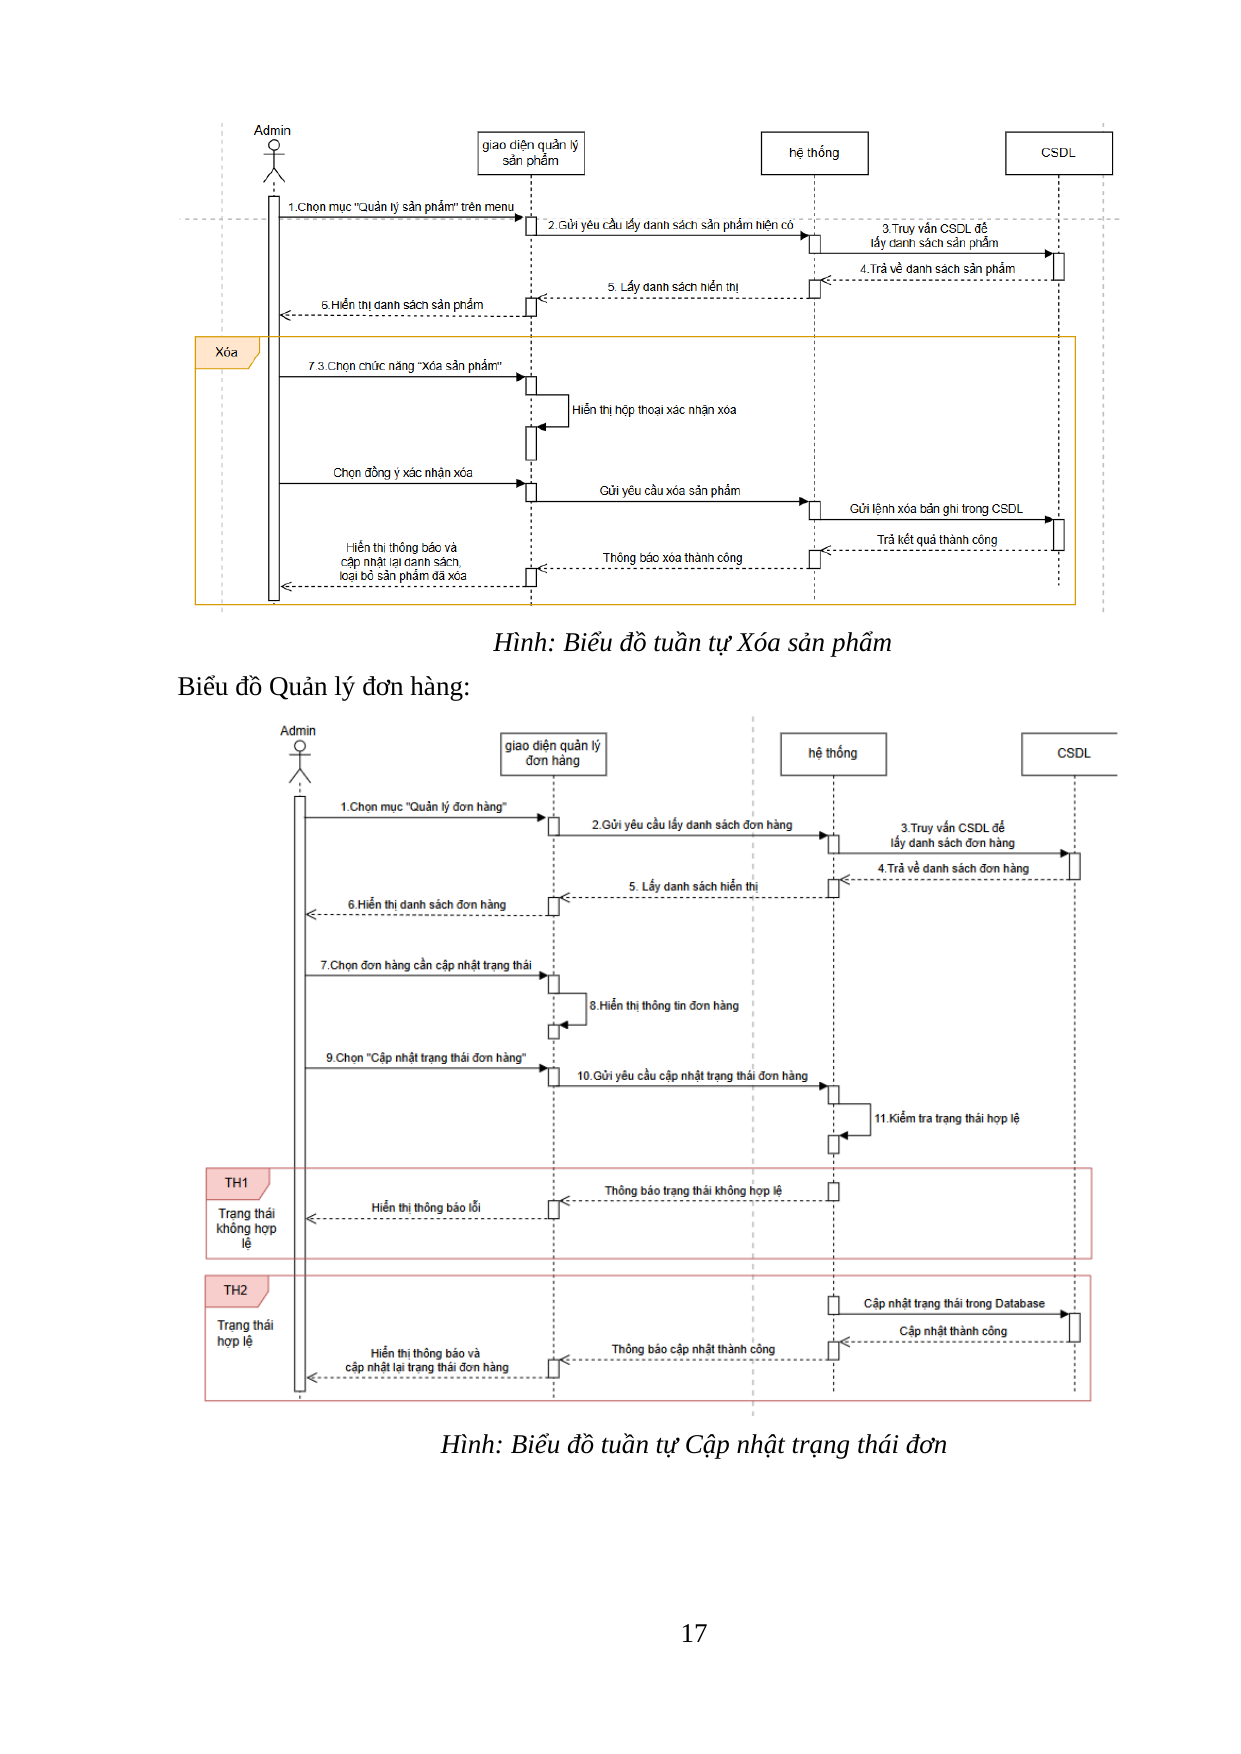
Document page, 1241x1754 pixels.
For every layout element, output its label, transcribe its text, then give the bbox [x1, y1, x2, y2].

text Biểu đồ Quản lý đơn hàng: [177, 670, 1122, 701]
text Hình: Biểu đồ tuần tự Cập nhật trạng thái đơn [266, 1428, 1122, 1459]
picture [179, 118, 1120, 614]
picture [177, 713, 1118, 1416]
text Hình: Biểu đồ tuần tự Xóa sản phẩm [266, 626, 1122, 658]
